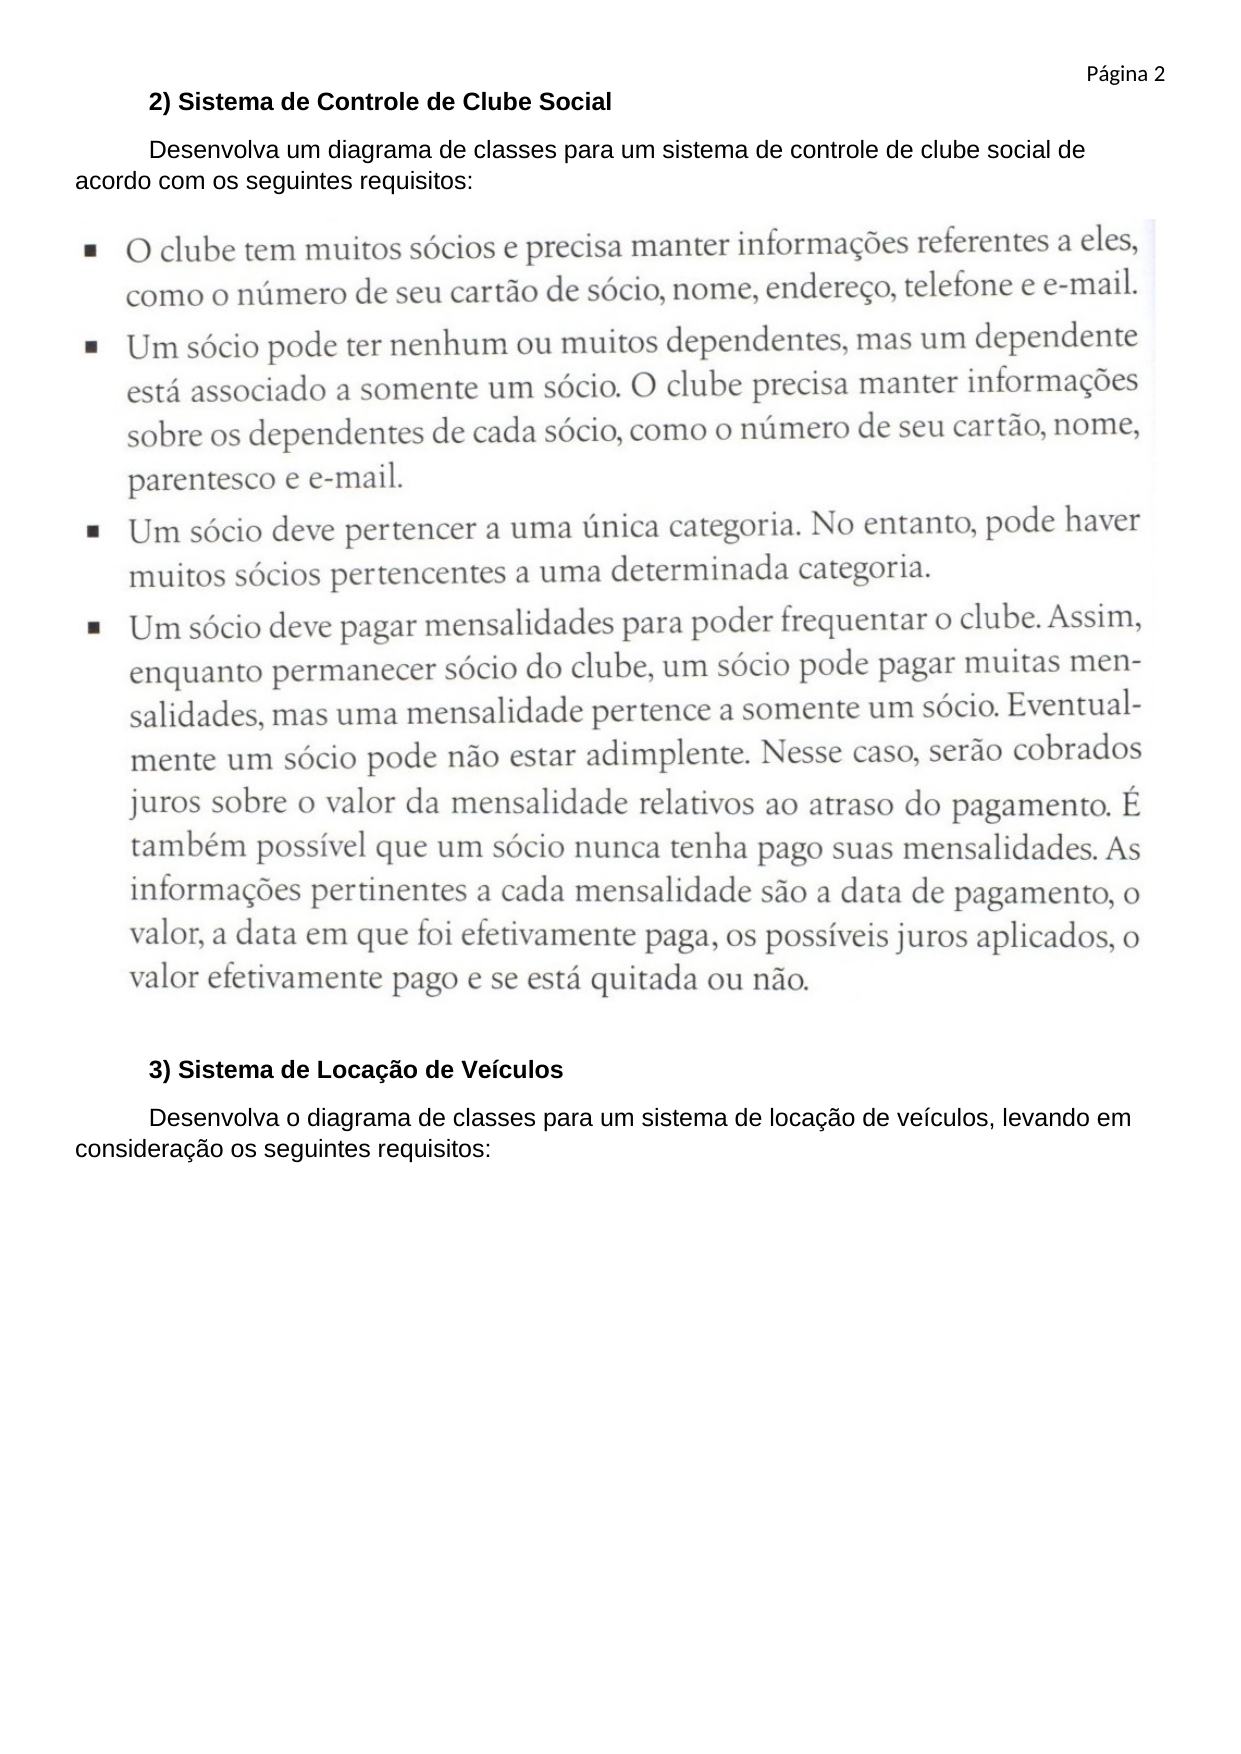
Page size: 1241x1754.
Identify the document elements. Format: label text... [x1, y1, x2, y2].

text Desenvolva um diagrama de classes para um sistema de controle de clube social de acordo com os seguintes requisitos: [75, 135, 1165, 194]
text Desenvolva o diagrama de classes para um sistema de locação de veículos, levando em consideração os seguintes requisitos: [75, 1103, 1165, 1163]
text 2) Sistema de Controle de Clube Social [75, 87, 1165, 116]
picture [73, 219, 1161, 1020]
